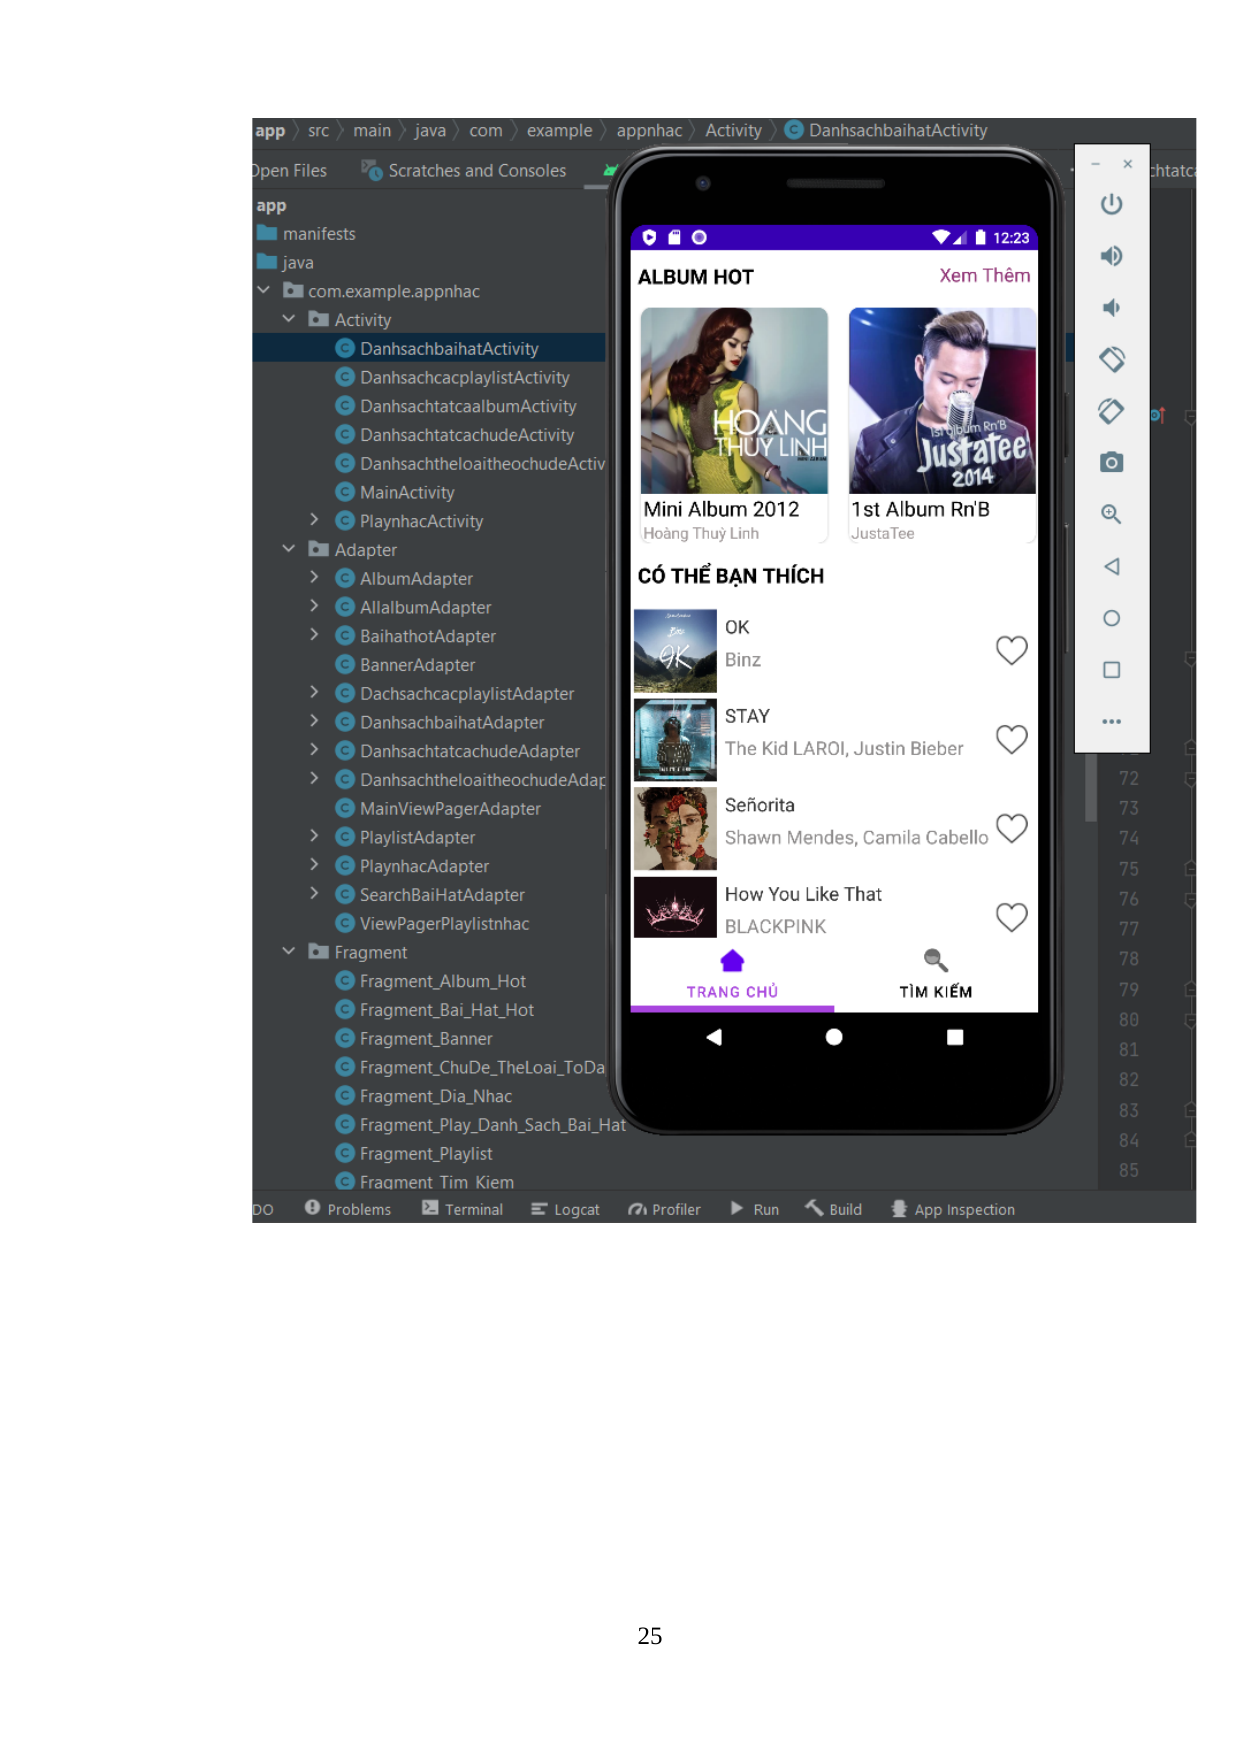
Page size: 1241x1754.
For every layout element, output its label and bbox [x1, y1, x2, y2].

picture [252, 118, 1197, 1223]
